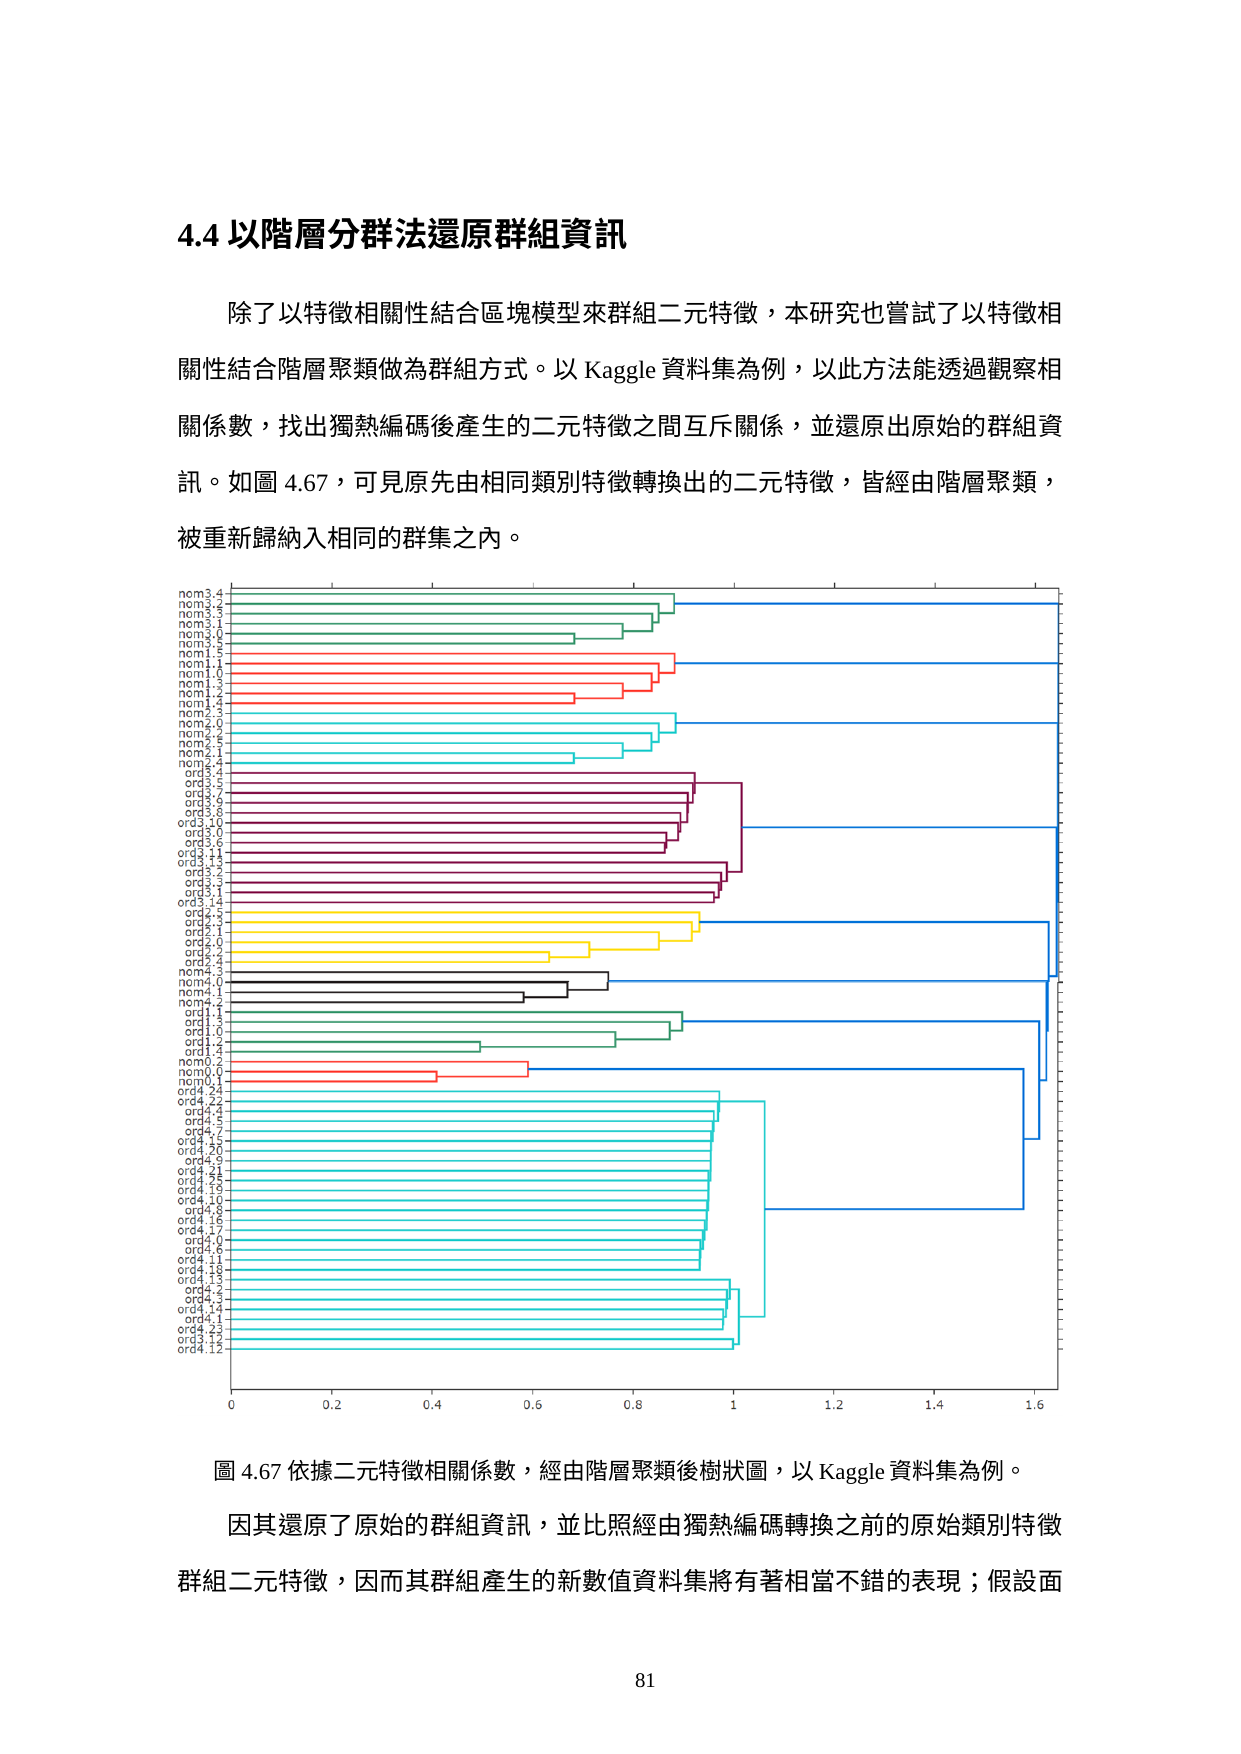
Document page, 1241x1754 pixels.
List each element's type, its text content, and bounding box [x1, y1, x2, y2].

subtitle 以階層分群法還原群組資訊 [177, 194, 1063, 269]
picture [177, 573, 1063, 1416]
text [177, 1504, 1063, 1598]
